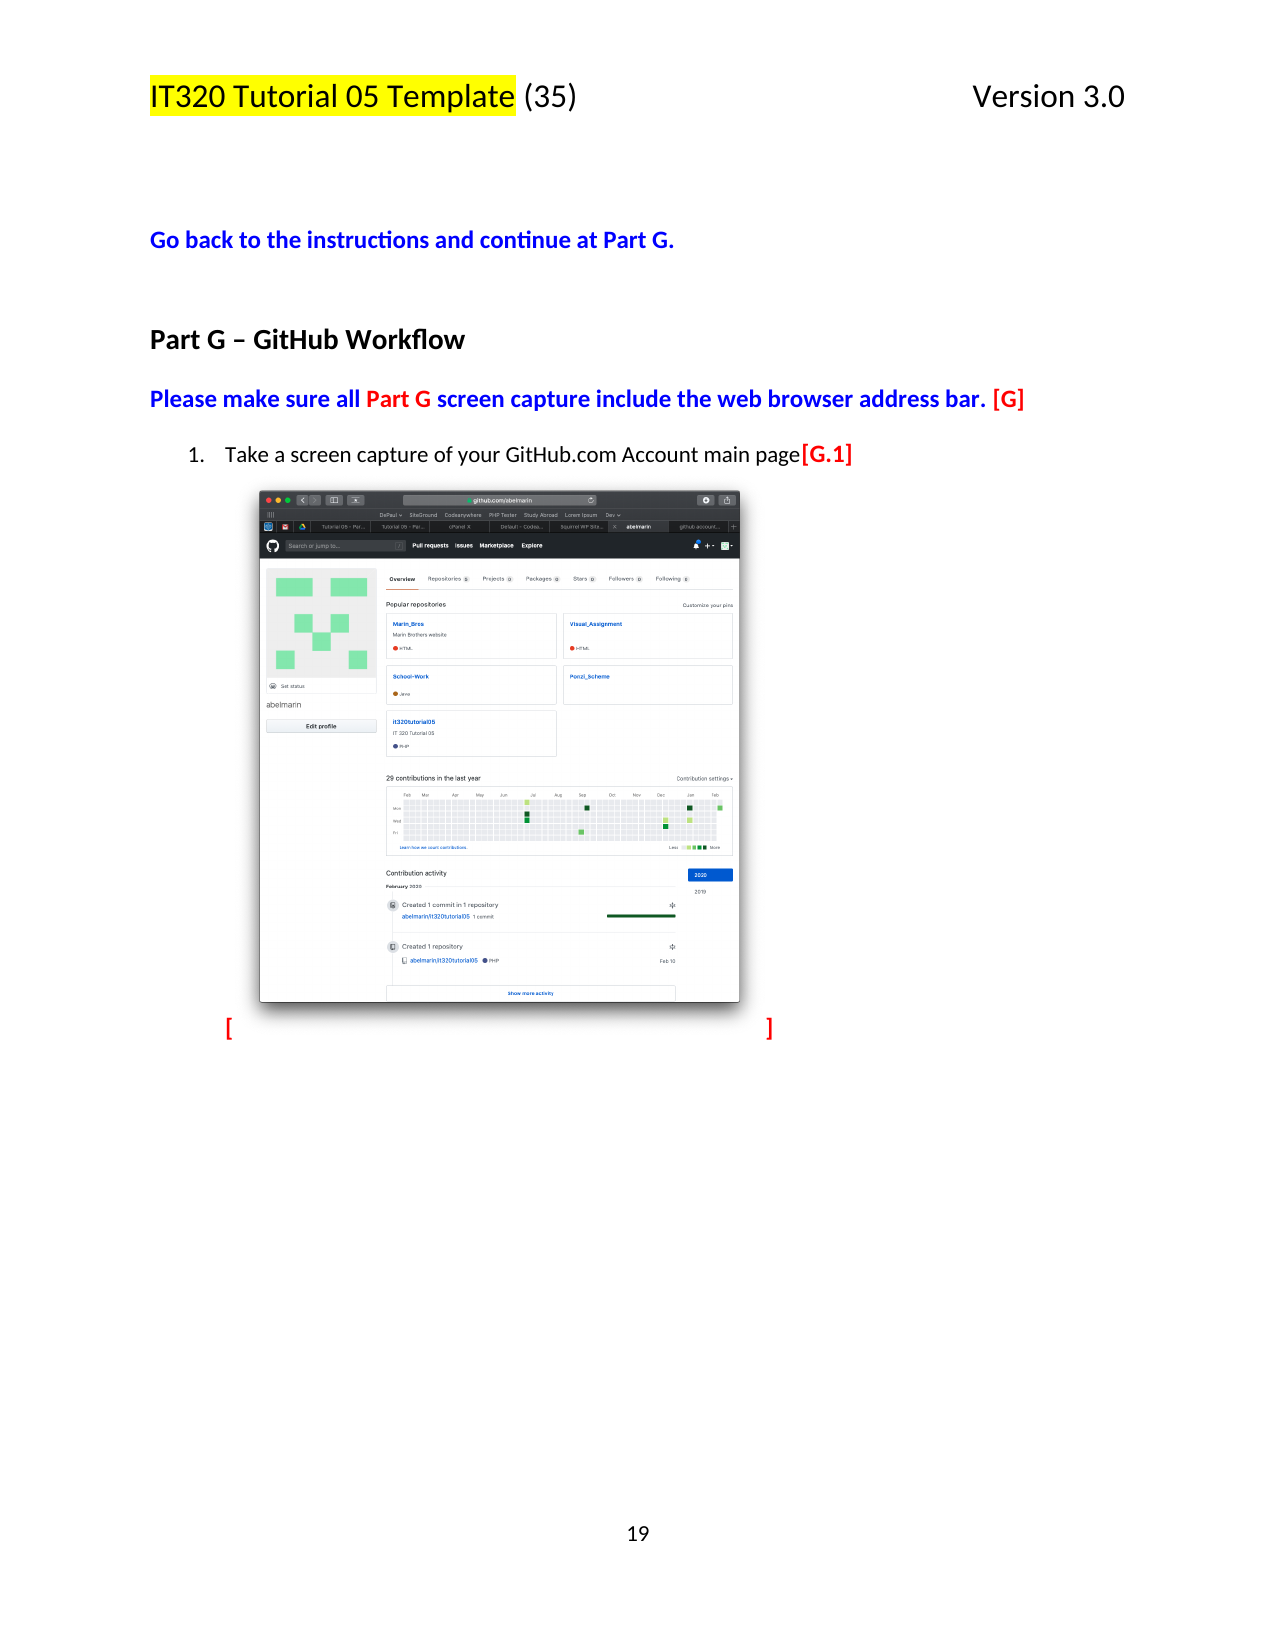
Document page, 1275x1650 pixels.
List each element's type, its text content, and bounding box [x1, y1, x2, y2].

picture [233, 473, 766, 1037]
text Go back to the instructions and continue at Part G. [150, 224, 1125, 255]
text Part G – GitHub Workflow [150, 280, 1125, 357]
text Please make sure all Part G screen capture include the web browser address bar. [G] [150, 383, 1125, 413]
